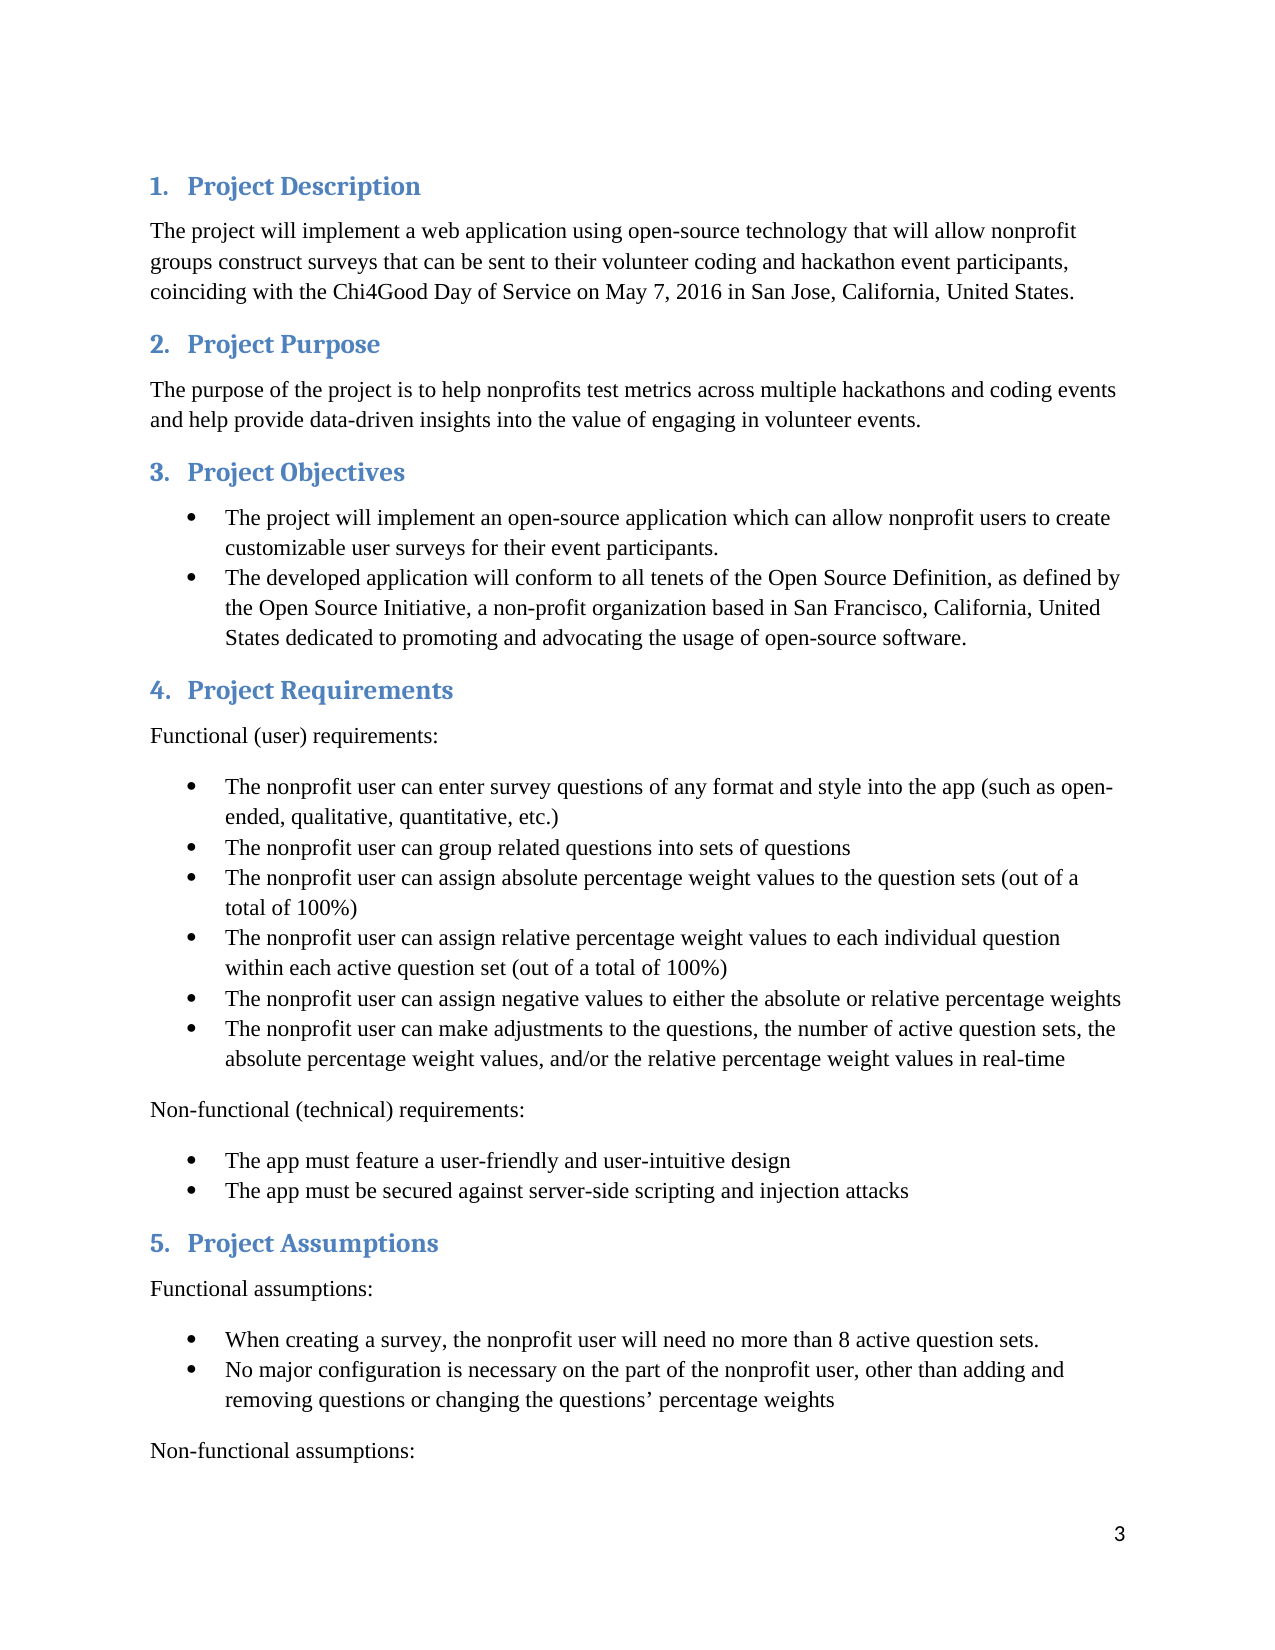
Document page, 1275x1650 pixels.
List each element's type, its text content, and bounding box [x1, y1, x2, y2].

subtitle Project Assumptions [150, 1228, 1125, 1259]
text Functional assumptions: [150, 1275, 1125, 1301]
text Functional (user) requirements: [150, 722, 1125, 748]
list The nonprofit user can group related questions into sets of questions [187, 833, 1125, 860]
list When creating a survey, the nonprofit user will need no more than 8 active question sets. [187, 1326, 1125, 1352]
list The nonprofit user can assign relative percentage weight values to each individual question within each active question set (out of a total of 100%) [187, 924, 1125, 981]
subtitle Project Description [150, 171, 1125, 202]
list The developed application will conform to all tenets of the Open Source Definition, as defined by the Open Source Initiative, a non-profit organization based in San Francisco, California, United States dedicated to promoting and advocating the usage of open-source software. [187, 564, 1125, 651]
text Non-functional assumptions: [150, 1437, 1125, 1464]
subtitle Project Purpose [150, 329, 1125, 360]
list The project will implement an open-source application which can allow nonprofit users to create customizable user surveys for their event participants. [187, 503, 1125, 560]
list The app must feature a user-friendly and user-intuitive design [187, 1147, 1125, 1173]
list The nonprofit user can enter survey questions of any format and style into the app (such as open-ended, qualitative, quantitative, etc.) [187, 773, 1125, 830]
list The app must be secured against server-side scripting and injection attacks [187, 1177, 1125, 1204]
list The nonprofit user can make adjustments to the questions, the number of active question sets, the absolute percentage weight values, and/or the relative percentage weight values in real-time [187, 1015, 1125, 1071]
list The nonprofit user can assign negative values to either the absolute or relative percentage weights [187, 984, 1125, 1011]
subtitle Project Requirements [150, 675, 1125, 707]
list The nonprofit user can assign absolute percentage weight values to the question sets (out of a total of 100%) [187, 864, 1125, 920]
text The purpose of the project is to help nonprofits test metrics across multiple hackathons and coding events and help provide data-driven insights into the value of engaging in volunteer events. [150, 376, 1125, 432]
text The project will implement a web application using open-source technology that will allow nonprofit groups construct surveys that can be sent to their volunteer coding and hackathon event participants, coinciding with the Chi4Good Day of Service on May 7, 2016 in San Jose, California, United States. [150, 217, 1125, 304]
list No major configuration is necessary on the part of the nonprofit user, other than adding and removing questions or changing the questions’ percentage weights [187, 1356, 1125, 1413]
subtitle Project Objectives [150, 457, 1125, 488]
text Non-functional (technical) requirements: [150, 1096, 1125, 1122]
